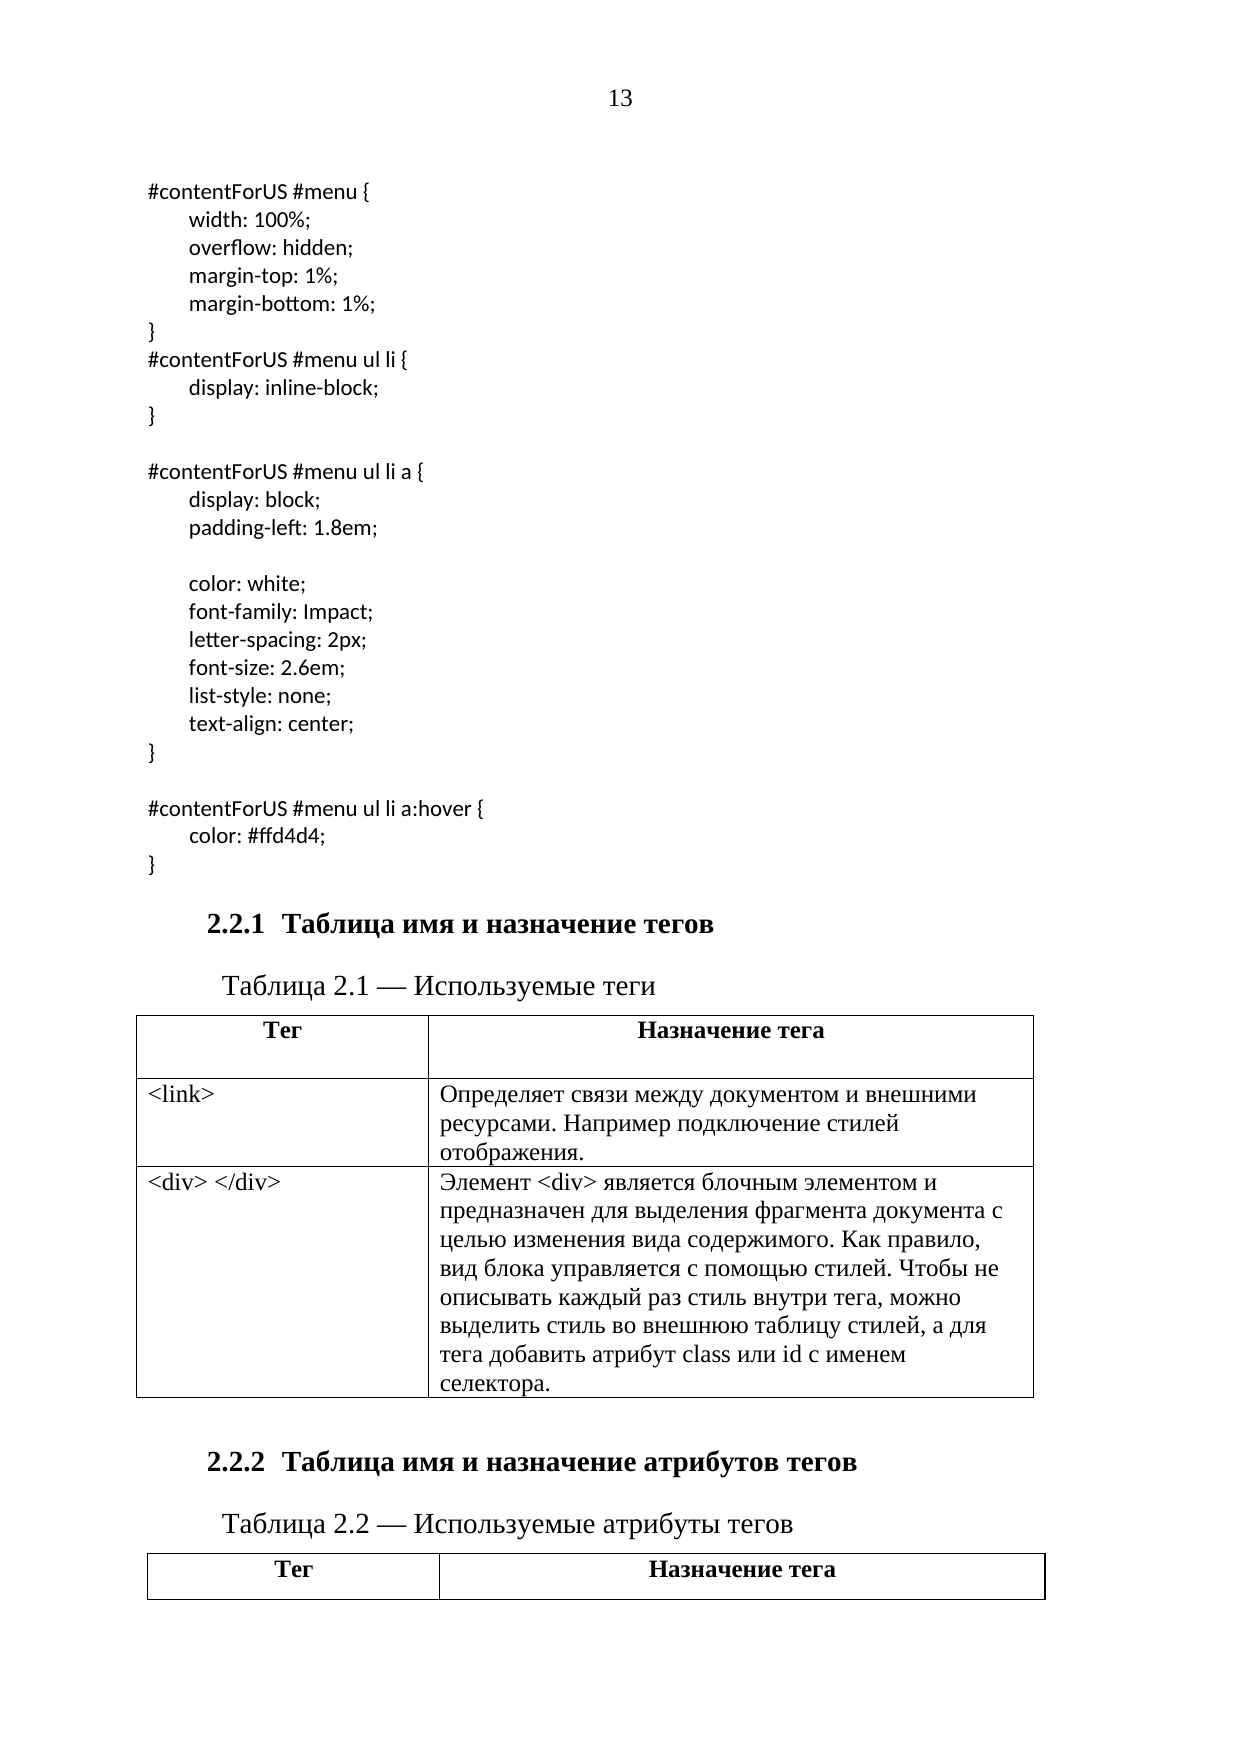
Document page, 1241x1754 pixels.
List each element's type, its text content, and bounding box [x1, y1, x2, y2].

table_header Тег [148, 1554, 439, 1599]
list Таблица имя и назначение атрибутов тегов [207, 1444, 1092, 1477]
text margin-top: 1%; [148, 261, 1092, 289]
text } [148, 850, 1092, 878]
table_cell Определяет связи между документом и внешними ресурсами. Например подключение стилей отображения. [429, 1079, 1033, 1166]
text color: #ffd4d4; [148, 822, 1092, 850]
text font-family: Impact; [148, 597, 1092, 626]
text #contentForUS #menu ul li { [148, 345, 1092, 373]
text color: white; [148, 569, 1092, 597]
table_cell Элемент <div> является блочным элементом и предназначен для выделения фрагмента документа с целью изменения вида содержимого. Как правило, вид блока управляется с помощью стилей. Чтобы не описывать каждый раз стиль внутри тега, можно выделить стиль во внешнюю таблицу стилей, а для тега добавить атрибут class или id с именем селектора. [429, 1167, 1033, 1397]
text display: block; [148, 485, 1092, 513]
text } [148, 401, 1092, 429]
text width: 100%; [148, 205, 1092, 233]
text display: inline-block; [148, 373, 1092, 401]
list Таблица имя и назначение тегов [207, 906, 1092, 939]
text font-size: 2.6em; [148, 653, 1092, 682]
text #contentForUS #menu ul li a:hover { [148, 794, 1092, 822]
text } [148, 317, 1092, 345]
text text-align: center; [148, 709, 1092, 738]
table_cell <div> </div> [137, 1167, 428, 1397]
table_cell <link> [137, 1079, 428, 1166]
table_header Тег [137, 1016, 428, 1078]
text overflow: hidden; [148, 233, 1092, 261]
text list-style: none; [148, 682, 1092, 709]
text letter-spacing: 2px; [148, 626, 1092, 653]
text padding-left: 1.8em; [148, 513, 1092, 541]
table_header Назначение тега [440, 1554, 1044, 1599]
table_header Назначение тега [429, 1016, 1033, 1078]
text margin-bottom: 1%; [148, 289, 1092, 317]
text Таблица 2.1 — Используемые теги [222, 968, 1092, 1002]
text #contentForUS #menu { [148, 177, 1092, 205]
text } [148, 738, 1092, 766]
text #contentForUS #menu ul li a { [148, 457, 1092, 485]
text Таблица 2.2 — Используемые атрибуты тегов [222, 1507, 1092, 1540]
